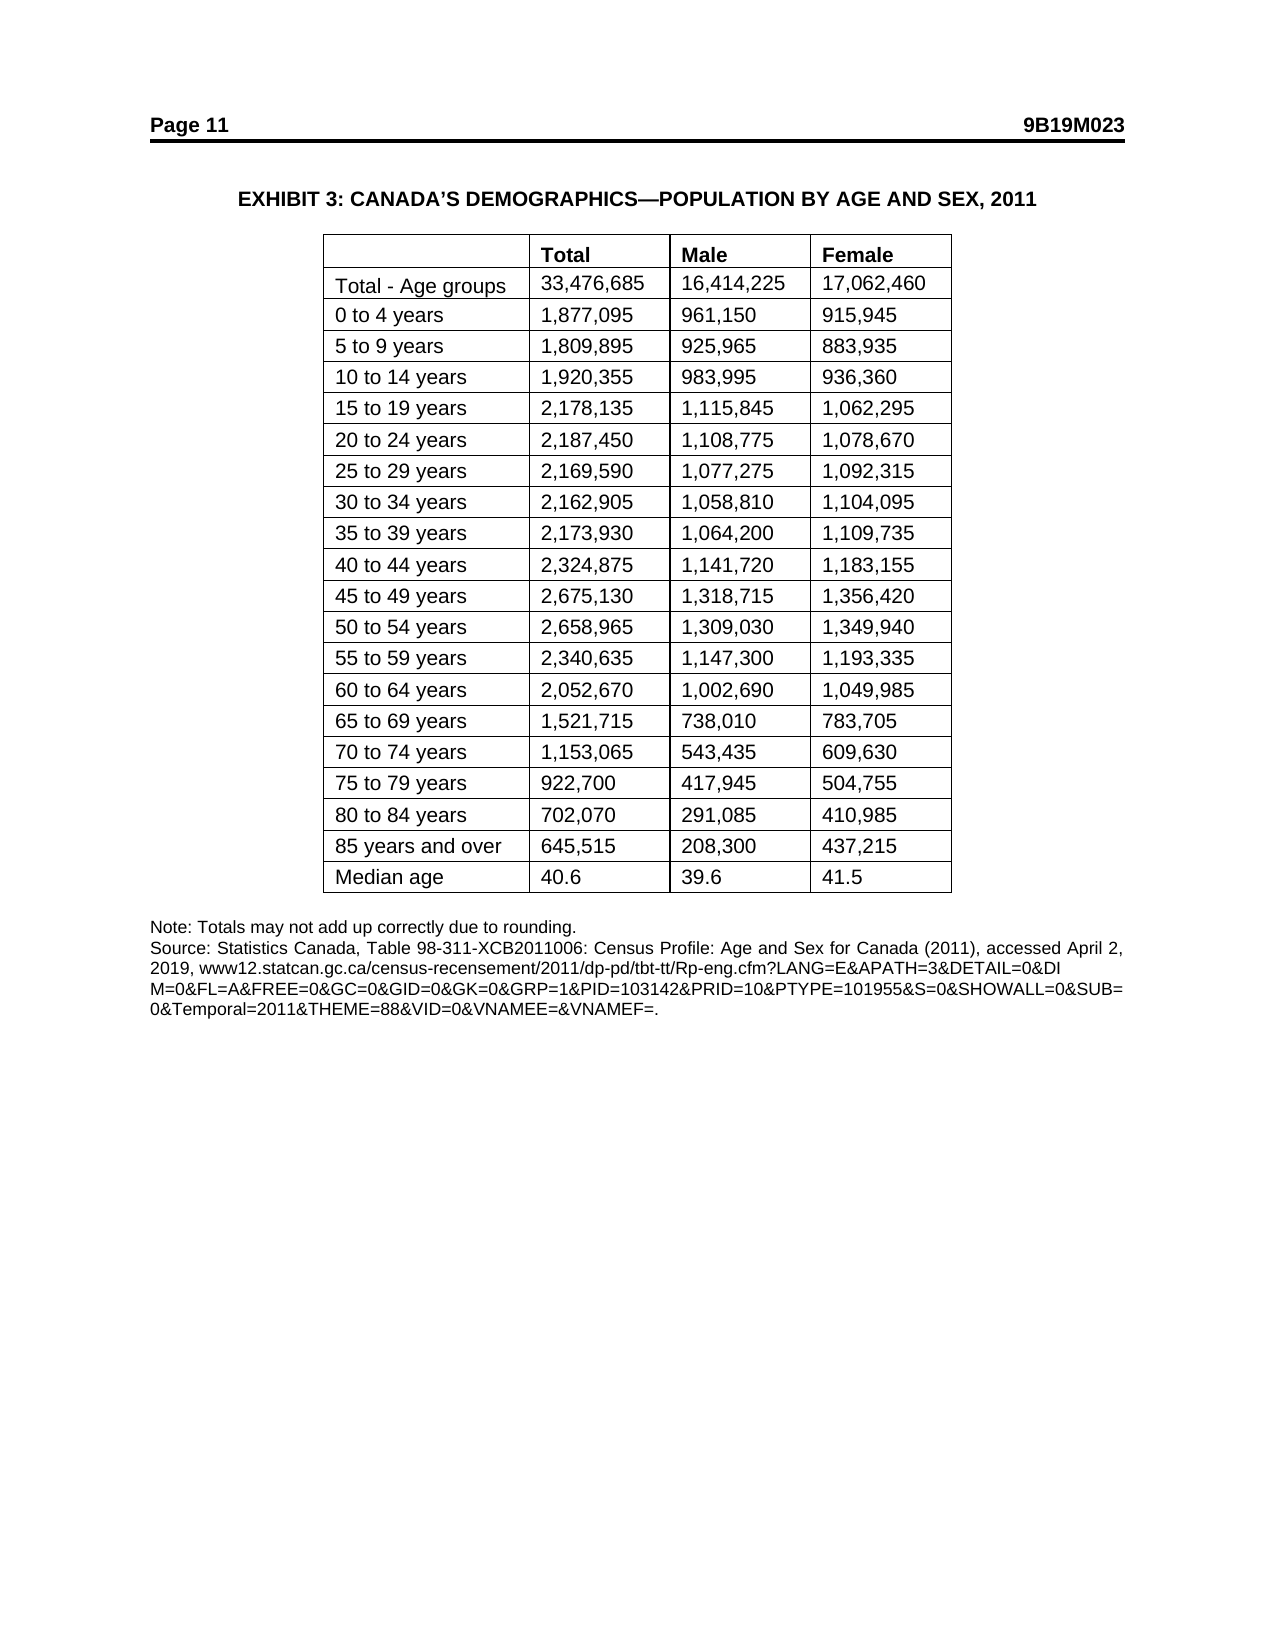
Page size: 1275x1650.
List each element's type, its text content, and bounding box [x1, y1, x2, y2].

table_cell 1,104,095 [811, 487, 951, 517]
table_cell 65 to 69 years [324, 706, 529, 736]
table_cell 208,300 [671, 831, 810, 861]
table_header Male [671, 235, 810, 267]
table_header [324, 235, 529, 267]
table_cell 645,515 [530, 831, 669, 861]
table_cell 45 to 49 years [324, 581, 529, 611]
table_cell 1,064,200 [671, 518, 810, 548]
table_cell 922,700 [530, 768, 669, 798]
table_cell 5 to 9 years [324, 331, 529, 361]
table_cell 70 to 74 years [324, 737, 529, 767]
table_cell 504,755 [811, 768, 951, 798]
table_cell 1,147,300 [671, 643, 810, 673]
table_cell 1,521,715 [530, 706, 669, 736]
table_cell 1,092,315 [811, 456, 951, 486]
table_cell 25 to 29 years [324, 456, 529, 486]
table_cell 50 to 54 years [324, 612, 529, 642]
table_cell 2,324,875 [530, 549, 669, 579]
table_cell 2,162,905 [530, 487, 669, 517]
table_cell 0 to 4 years [324, 299, 529, 329]
table_cell 1,141,720 [671, 549, 810, 579]
table_cell 35 to 39 years [324, 518, 529, 548]
table_cell 417,945 [671, 768, 810, 798]
table_cell 16,414,225 [671, 268, 810, 298]
table_cell 1,809,895 [530, 331, 669, 361]
table_cell 39.6 [671, 862, 810, 892]
table_cell 1,153,065 [530, 737, 669, 767]
table_cell 2,187,450 [530, 424, 669, 454]
table_cell 55 to 59 years [324, 643, 529, 673]
table_cell 291,085 [671, 799, 810, 829]
table_cell 30 to 34 years [324, 487, 529, 517]
table_cell 1,183,155 [811, 549, 951, 579]
table_cell 1,078,670 [811, 424, 951, 454]
table_cell 543,435 [671, 737, 810, 767]
table_cell 1,318,715 [671, 581, 810, 611]
table_cell 1,193,335 [811, 643, 951, 673]
table_cell 85 years and over [324, 831, 529, 861]
table_cell 60 to 64 years [324, 674, 529, 704]
table_cell 75 to 79 years [324, 768, 529, 798]
table_header Female [811, 235, 951, 267]
table_cell 20 to 24 years [324, 424, 529, 454]
table_cell Median age [324, 862, 529, 892]
table_cell 2,173,930 [530, 518, 669, 548]
table_cell 2,340,635 [530, 643, 669, 673]
table_cell 1,109,735 [811, 518, 951, 548]
table_cell 2,658,965 [530, 612, 669, 642]
table_cell 883,935 [811, 331, 951, 361]
table_cell 1,002,690 [671, 674, 810, 704]
table_cell 1,309,030 [671, 612, 810, 642]
table_cell 983,995 [671, 362, 810, 392]
table_cell 80 to 84 years [324, 799, 529, 829]
table_cell 702,070 [530, 799, 669, 829]
table_cell 1,077,275 [671, 456, 810, 486]
text Note: Totals may not add up correctly due to rounding. [150, 917, 1125, 937]
table_cell 1,058,810 [671, 487, 810, 517]
table_cell 17,062,460 [811, 268, 951, 298]
table_cell 2,052,670 [530, 674, 669, 704]
table_cell 738,010 [671, 706, 810, 736]
table_cell 2,178,135 [530, 393, 669, 423]
table_cell 1,062,295 [811, 393, 951, 423]
table_cell 40 to 44 years [324, 549, 529, 579]
table_cell 2,675,130 [530, 581, 669, 611]
table_cell 437,215 [811, 831, 951, 861]
table_cell 33,476,685 [530, 268, 669, 298]
table_cell 10 to 14 years [324, 362, 529, 392]
table_cell 1,115,845 [671, 393, 810, 423]
subtitle Exhibit 3: Canada’s Demographics—Population by age and sex, 2011 [150, 186, 1125, 210]
table_cell 1,349,940 [811, 612, 951, 642]
table_cell 40.6 [530, 862, 669, 892]
table_cell 1,049,985 [811, 674, 951, 704]
table_cell Total - Age groups [324, 268, 529, 298]
table_cell 609,630 [811, 737, 951, 767]
table_cell 2,169,590 [530, 456, 669, 486]
table_cell 961,150 [671, 299, 810, 329]
table_cell 410,985 [811, 799, 951, 829]
table_header Total [530, 235, 669, 267]
table_cell 783,705 [811, 706, 951, 736]
table_cell 1,877,095 [530, 299, 669, 329]
table_cell 925,965 [671, 331, 810, 361]
table_cell 15 to 19 years [324, 393, 529, 423]
table_cell 1,108,775 [671, 424, 810, 454]
text Source: Statistics Canada, Table 98-311-XCB2011006: Census Profile: Age and Sex for Canada (2011), accessed April 2, 2019, www12.statcan.gc.ca/census-recensement/2011/dp-pd/tbt-tt/Rp-eng.cfm?LANG=E&APATH=3&DETAIL=0&DI M=0&FL=A&FREE=0&GC=0&GID=0&GK=0&GRP=1&PID=103142&PRID=10&PTYPE=101955&S=0&SHOWALL=0&SUB=0&Temporal=2011&THEME=88&VID=0&VNAMEE=&VNAMEF=. [150, 937, 1125, 1019]
table_cell 1,920,355 [530, 362, 669, 392]
table_cell 915,945 [811, 299, 951, 329]
table_cell 936,360 [811, 362, 951, 392]
table_cell 41.5 [811, 862, 951, 892]
table_cell 1,356,420 [811, 581, 951, 611]
